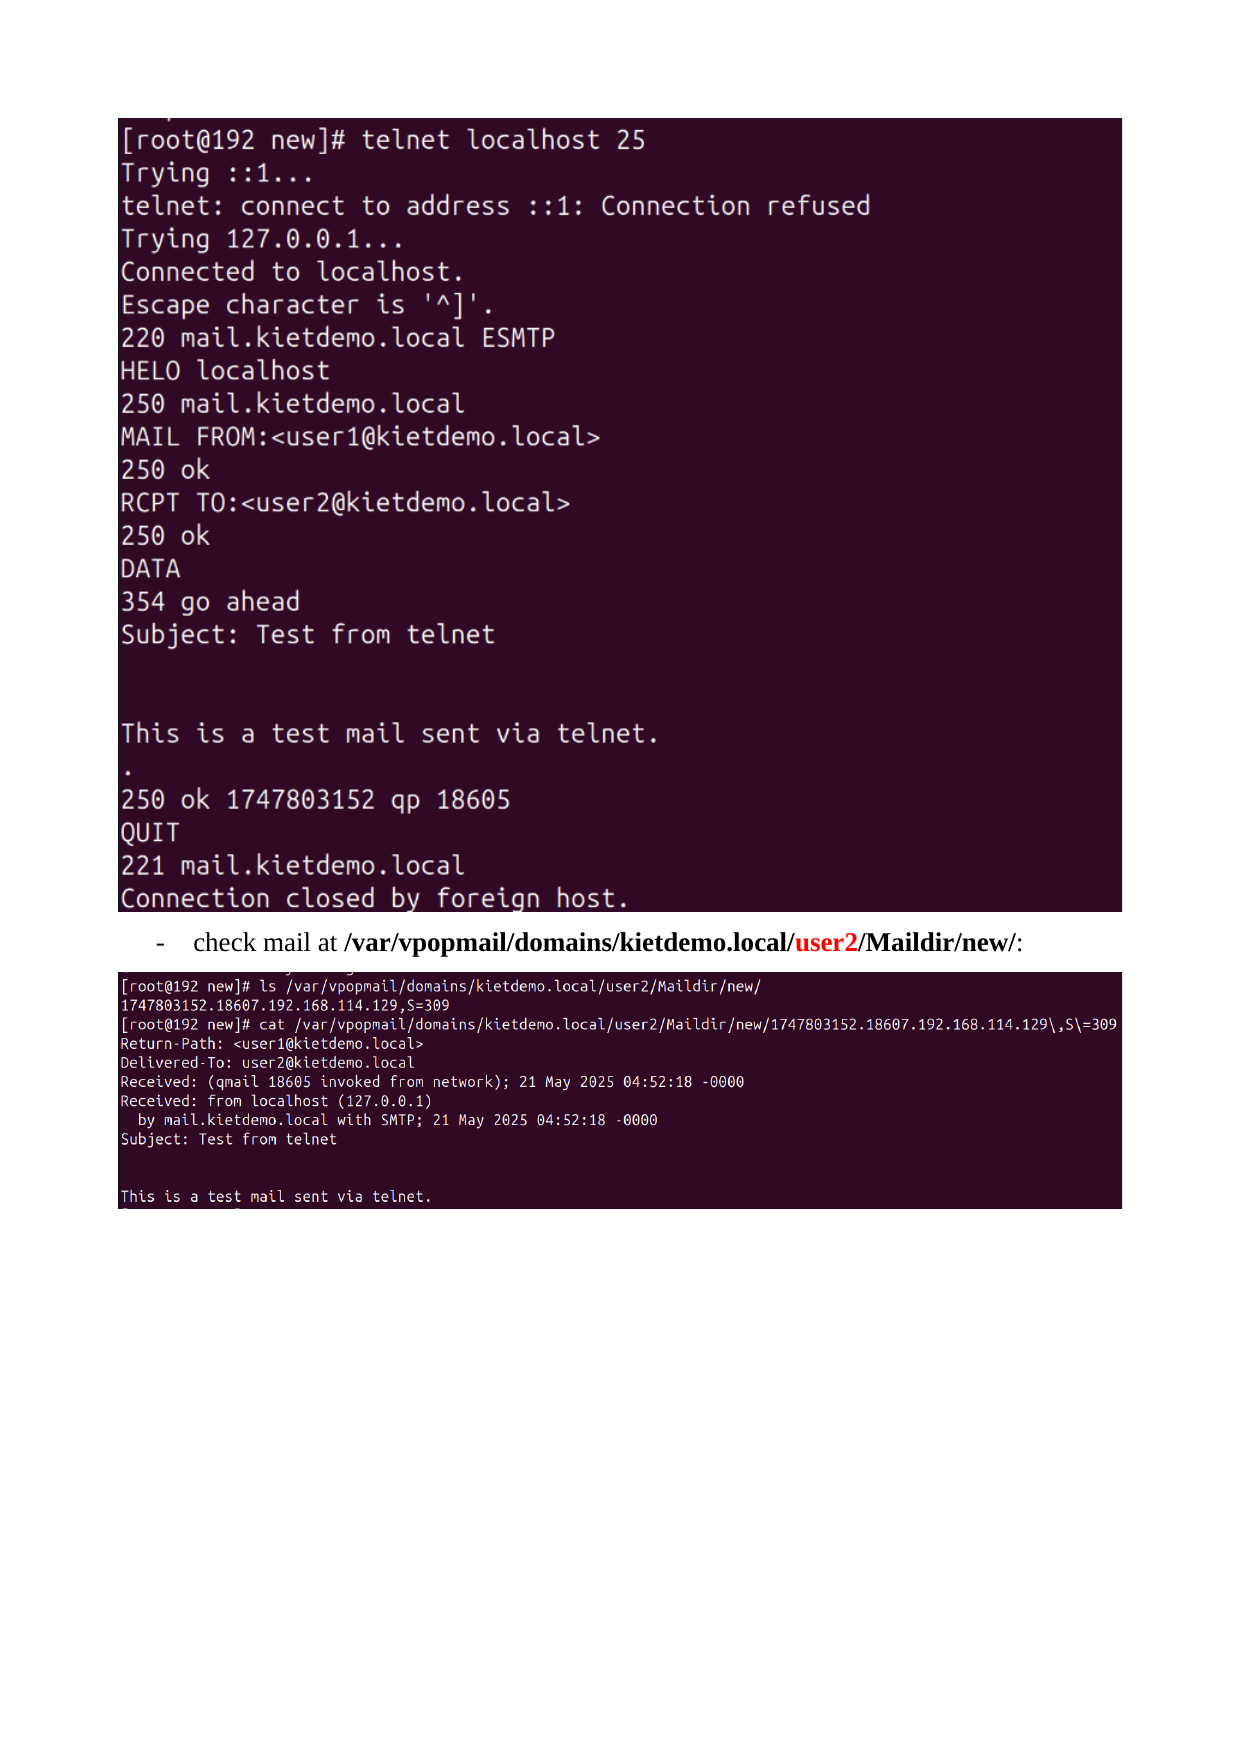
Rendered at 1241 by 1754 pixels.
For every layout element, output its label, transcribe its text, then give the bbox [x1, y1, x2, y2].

picture [118, 118, 1123, 912]
list check mail at /var/vpopmail/domains/kietdemo.local/user2/Maildir/new/: [156, 926, 1122, 957]
picture [118, 972, 1123, 1209]
